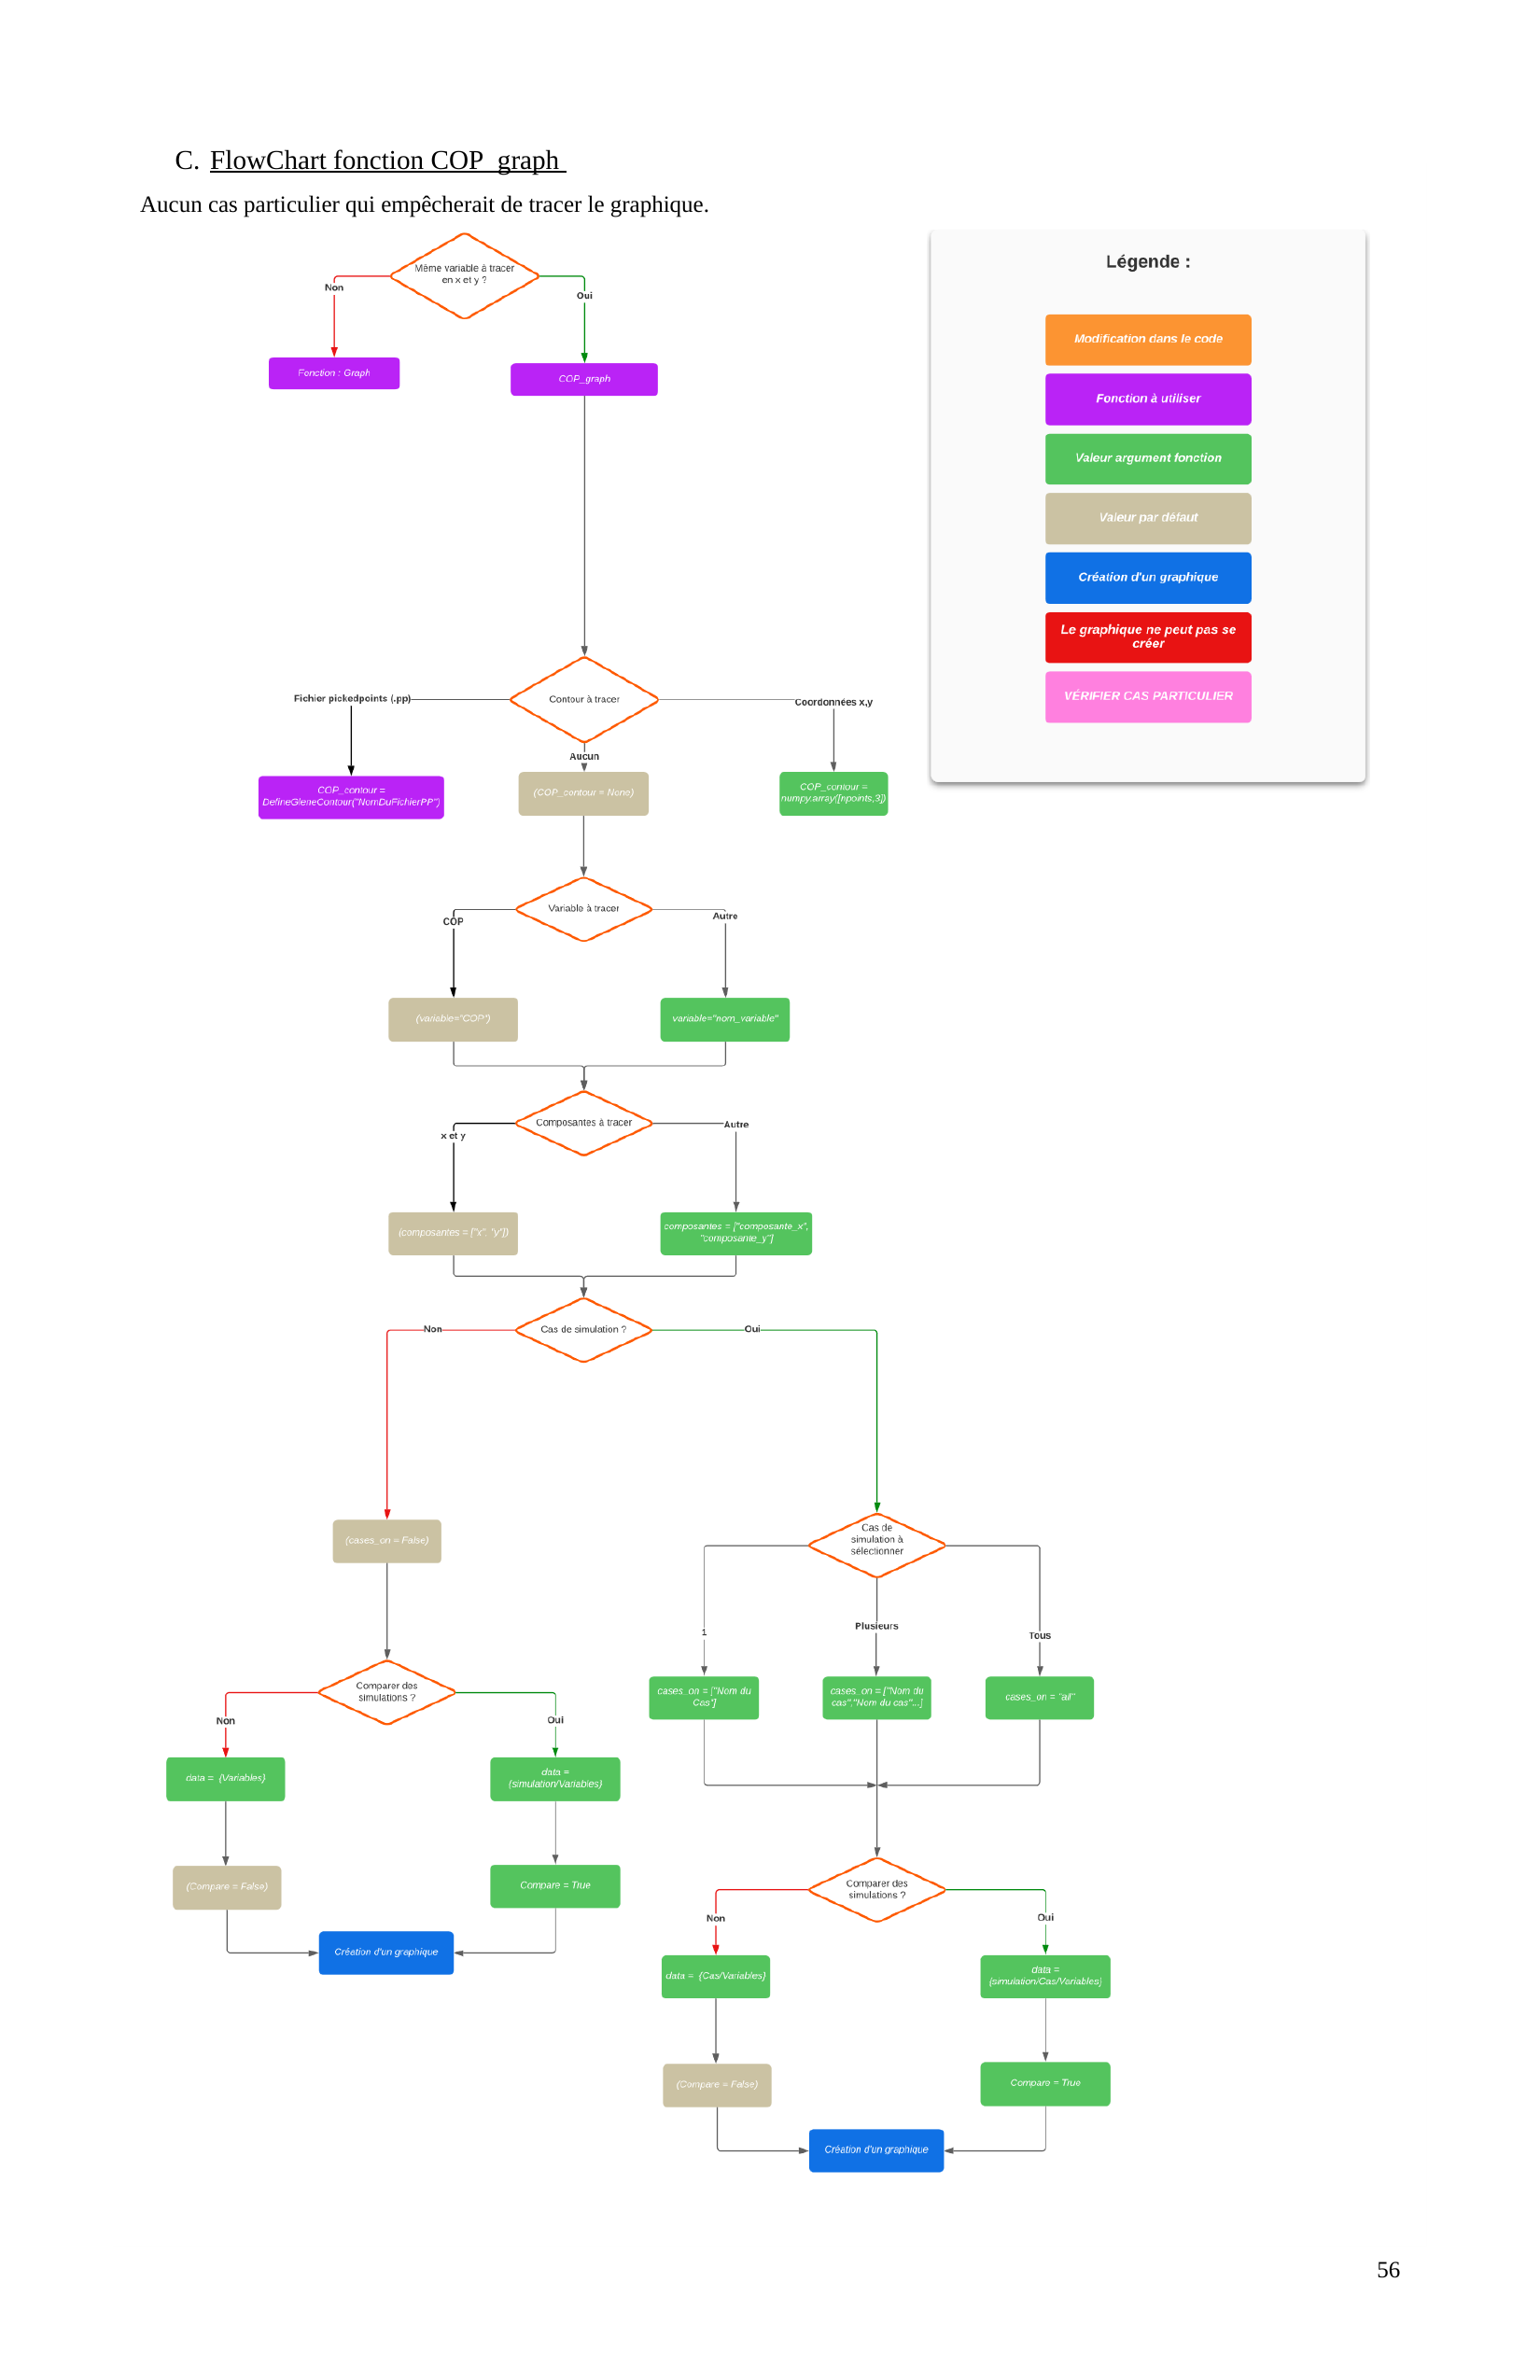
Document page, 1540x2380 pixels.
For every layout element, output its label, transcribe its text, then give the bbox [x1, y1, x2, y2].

text FlowChart fonction COP_graph [175, 144, 1400, 175]
text Aucun cas particulier qui empêcherait de tracer le graphique. [140, 190, 1400, 217]
picture [113, 163, 1427, 2247]
